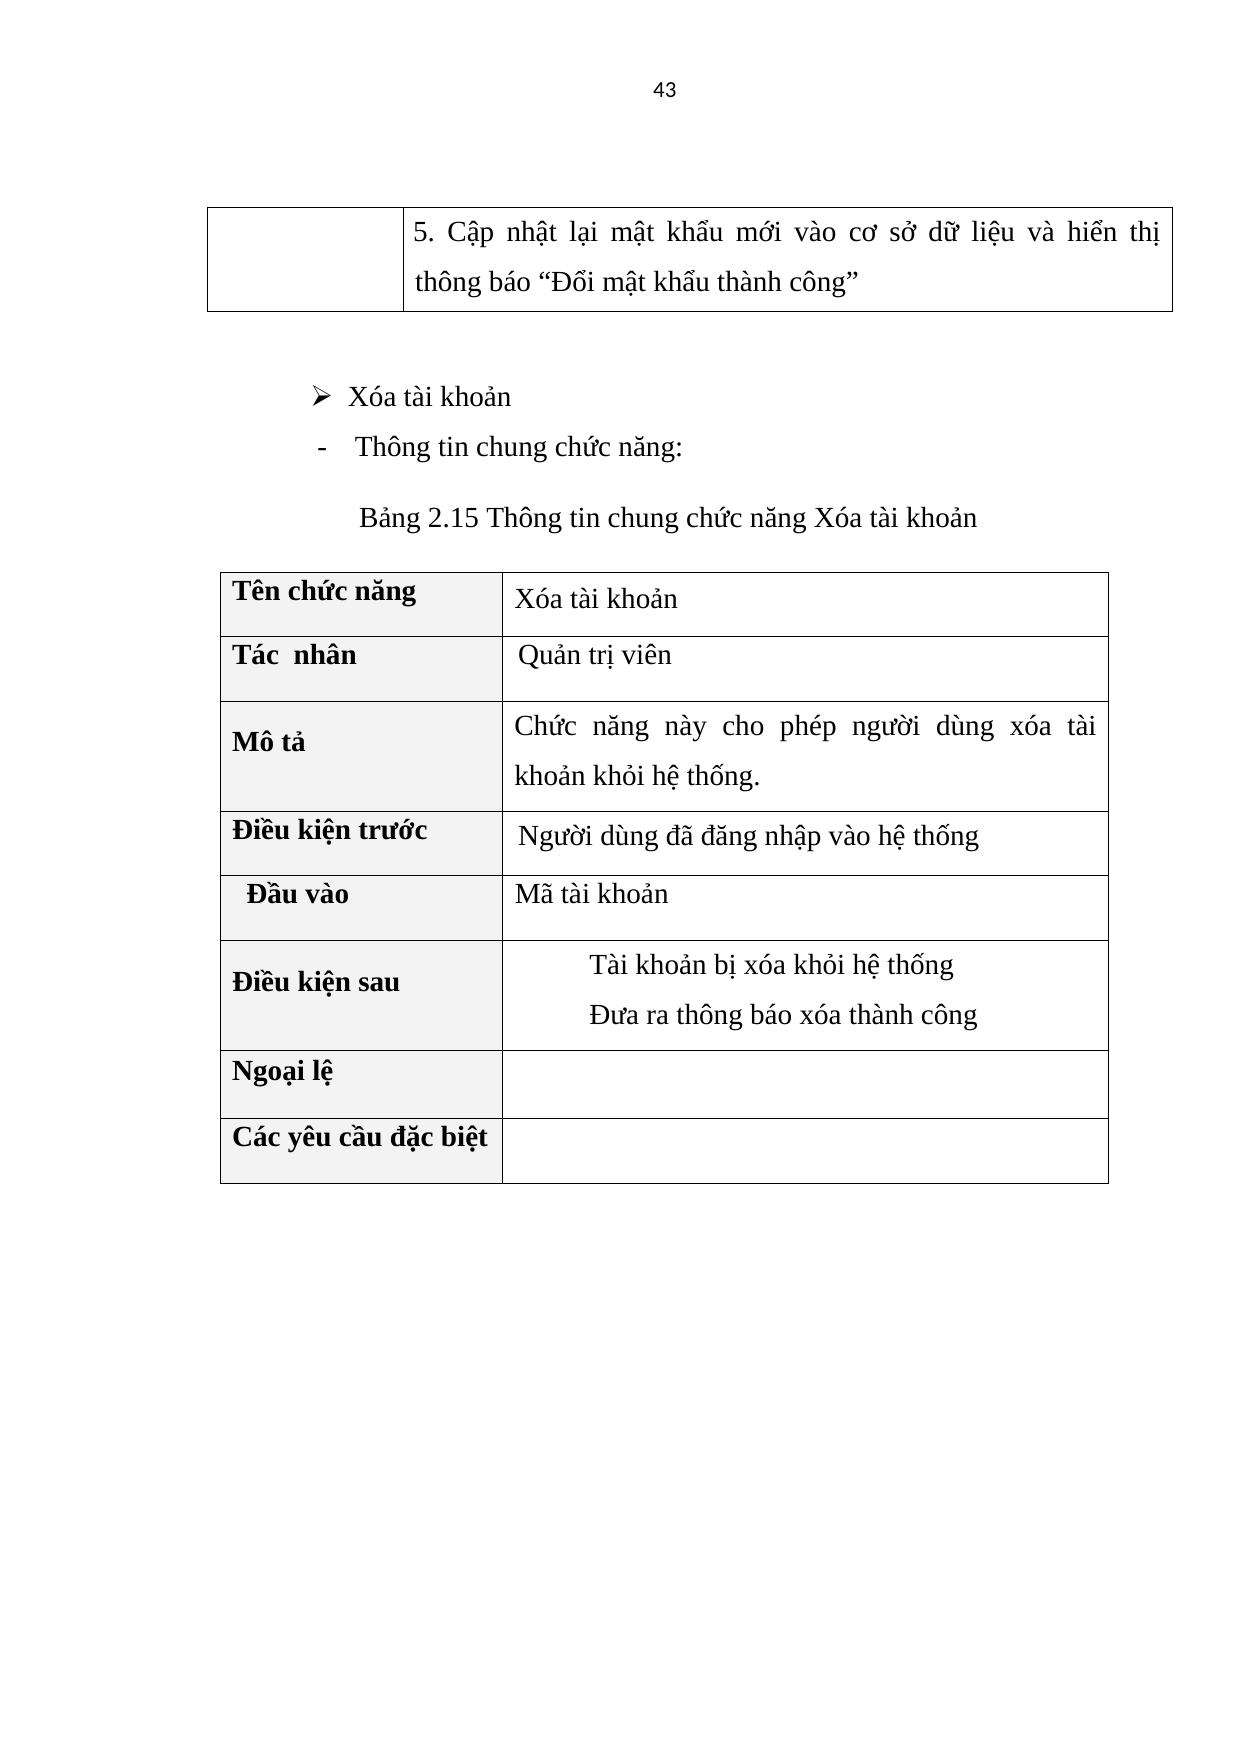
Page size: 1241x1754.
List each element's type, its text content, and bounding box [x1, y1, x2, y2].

table_cell Điều kiện sau [221, 941, 502, 1050]
table_cell Người dùng đã đăng nhập vào hệ thống [503, 812, 1108, 875]
table_cell [503, 1051, 1108, 1118]
table_cell [503, 1119, 1108, 1183]
table_cell Tác nhân [221, 637, 502, 701]
table_cell Mô tả [221, 702, 502, 811]
table_header Xóa tài khoản [503, 573, 1108, 636]
table_header Tên chức năng [221, 573, 502, 636]
table_cell Quản trị viên [503, 637, 1108, 701]
table_cell Mã tài khoản [503, 876, 1108, 940]
table_cell Ngoại lệ [221, 1051, 502, 1118]
table_cell Các yêu cầu đặc biệt [221, 1119, 502, 1183]
table_cell Điều kiện trước [221, 812, 502, 875]
list Thông tin chung chức năng: [317, 429, 1122, 463]
table_cell Chức năng này cho phép người dùng xóa tài khoản khỏi hệ thống. [503, 702, 1108, 811]
table_cell 5. Cập nhật lại mật khẩu mới vào cơ sở dữ liệu và hiển thị thông báo “Đổi mật khẩu thành công” [404, 208, 1172, 311]
table_cell Đầu vào [221, 876, 502, 940]
table_cell Tài khoản bị xóa khỏi hệ thống Đưa ra thông báo xóa thành công [503, 941, 1108, 1050]
list Xóa tài khoản [310, 379, 1122, 413]
table_cell [208, 208, 403, 311]
